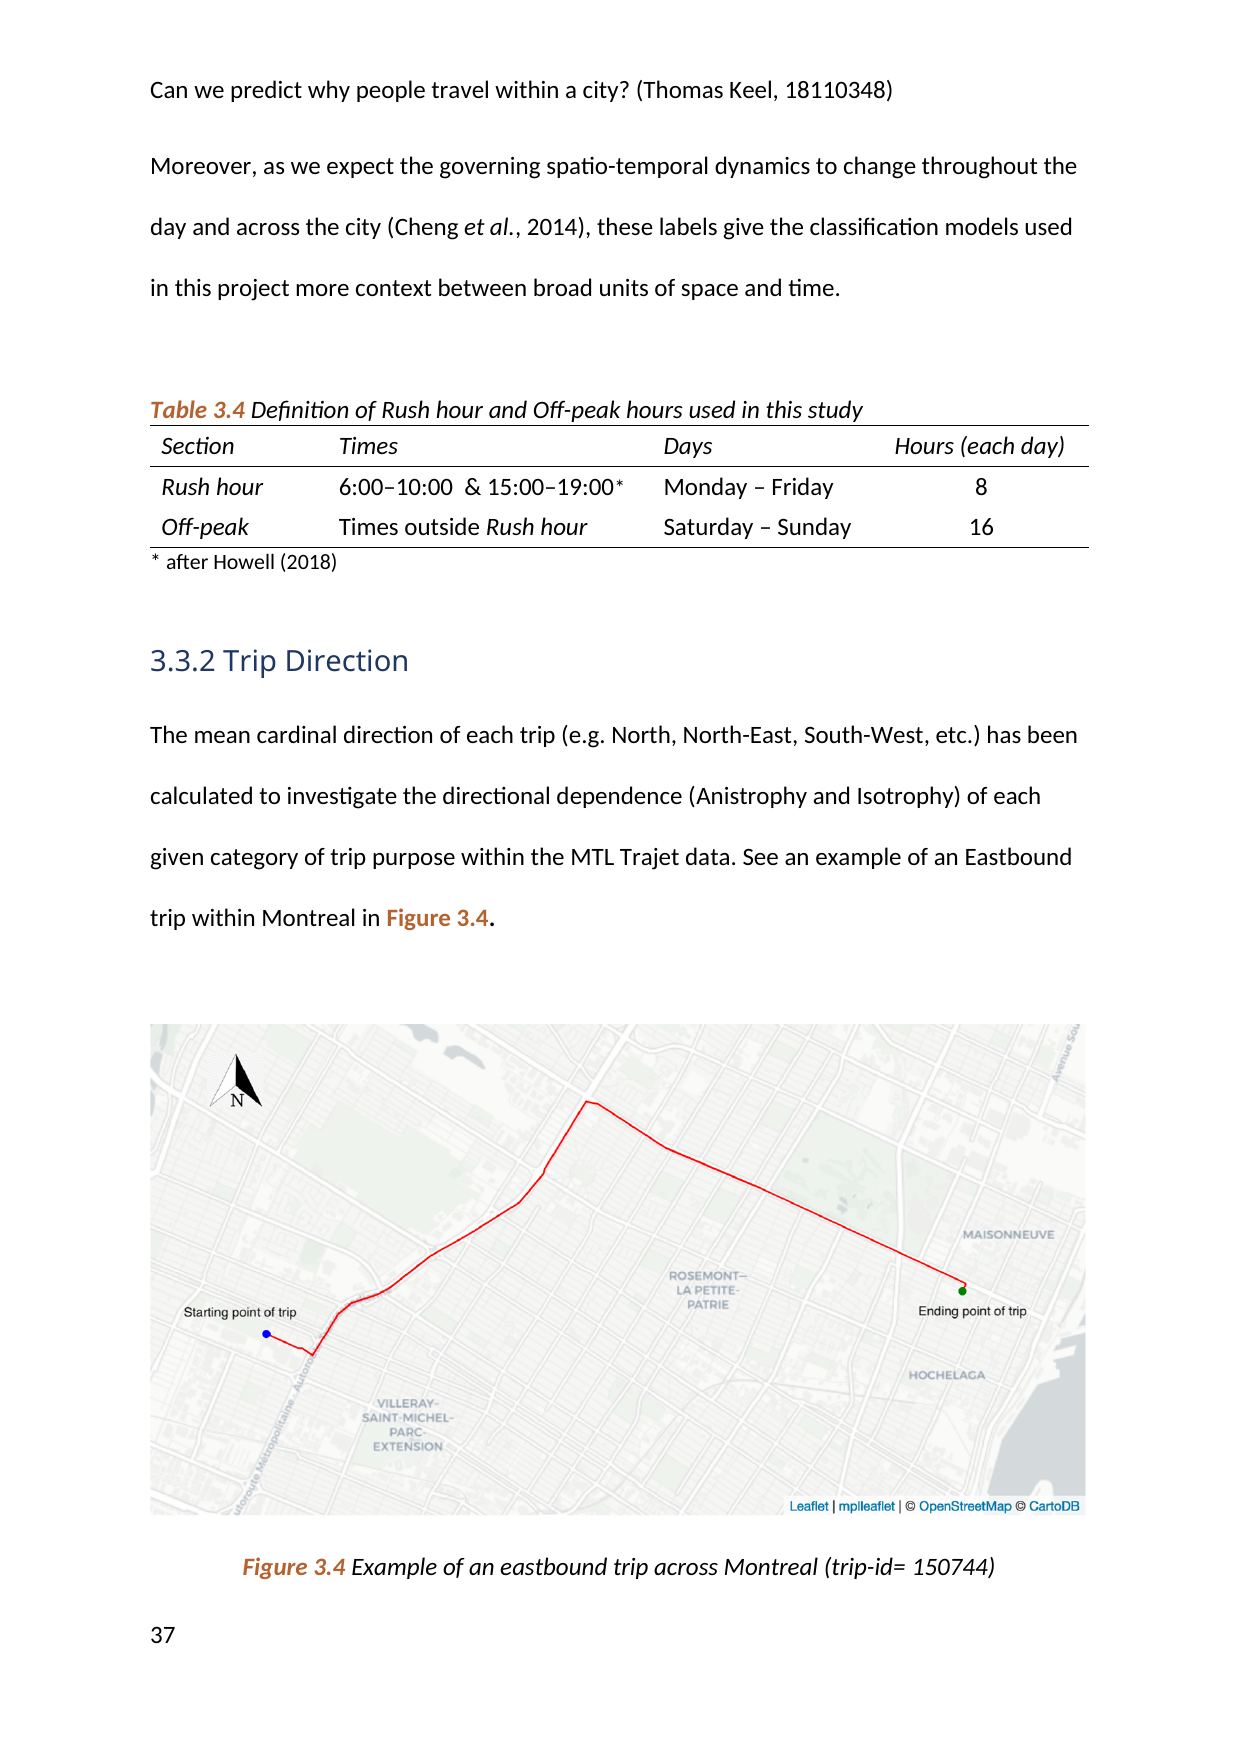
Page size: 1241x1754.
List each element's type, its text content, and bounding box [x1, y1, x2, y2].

table_cell Times outside Rush hour [327, 506, 652, 547]
table_cell Rush hour [150, 467, 327, 506]
text Table 3.4 Definition of Rush hour and Off-peak hours used in this study [150, 394, 1090, 425]
table_cell Saturday – Sunday [652, 506, 873, 547]
text Figure 3.4 Example of an eastbound trip across Montreal (trip-id= 150744) [150, 1551, 1090, 1582]
table_cell Off-peak [150, 506, 327, 547]
table_header Hours (each day) [874, 426, 1089, 466]
picture [150, 1024, 1090, 1521]
table_cell Monday – Friday [652, 467, 873, 506]
table_cell 8 [874, 467, 1089, 506]
table_header Times [327, 426, 652, 466]
table_cell 6:00–10:00 & 15:00–19:00* [327, 467, 652, 506]
subtitle 3.3.2 Trip Direction [150, 640, 1090, 680]
table_header Days [652, 426, 873, 466]
table_cell 16 [874, 506, 1089, 547]
table_header Section [150, 426, 327, 466]
text * after Howell (2018) [150, 548, 1090, 575]
text The mean cardinal direction of each trip (e.g. North, North-East, South-West, etc.) has been calculated to investigate the directional dependence (Anistrophy and Isotrophy) of each given category of trip purpose within the MTL Trajet data. See an example of an Eastbound trip within Montreal in Figure 3.4. [150, 719, 1090, 933]
text Moreover, as we expect the governing spatio-temporal dynamics to change throughout the day and across the city (Cheng et al., 2014), these labels give the classification models used in this project more context between broad units of space and time. [150, 150, 1090, 303]
